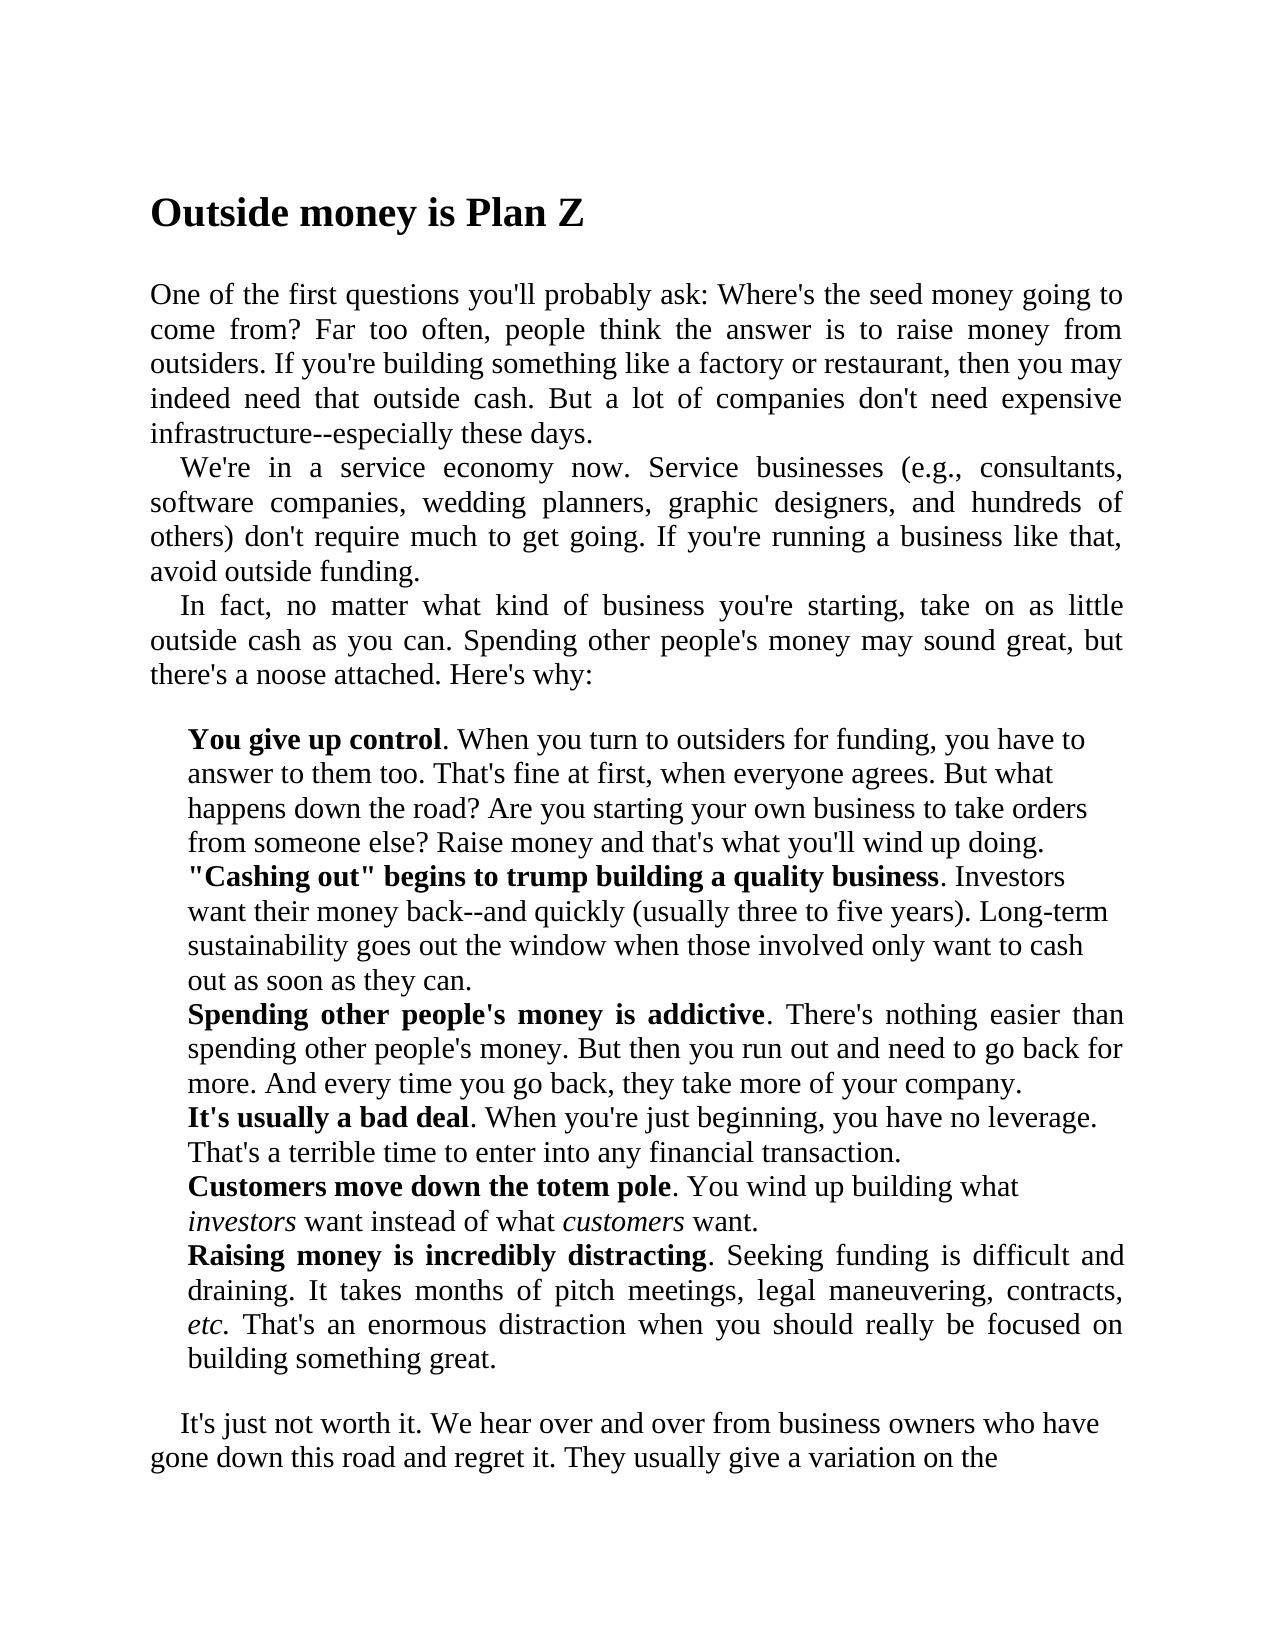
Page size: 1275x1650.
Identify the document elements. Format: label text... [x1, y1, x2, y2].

text One of the first questions you'll probably ask: Where's the seed money going to come from? Far too often, people think the answer is to raise money from outsiders. If you're building something like a factory or restaurant, then you may indeed need that outside cash. But a lot of companies don't need expensive infrastructure--especially these days. [150, 277, 1124, 450]
text Outside money is Plan Z [150, 193, 1127, 235]
text Spending other people's money is addictive. There's nothing easier than spending other people's money. But then you run out and need to go back for more. And every time you go back, they take more of your company. [187, 997, 1125, 1100]
text In fact, no matter what kind of business you're starting, take on as little outside cash as you can. Spending other people's money may sound great, but there's a noose attached. Here's why: [150, 588, 1125, 691]
text We're in a service economy now. Service businesses (e.g., consultants, software companies, wedding planners, graphic designers, and hundreds of others) don't require much to get going. If you're running a business like that, avoid outside funding. [150, 450, 1124, 588]
text It's usually a bad deal. When you're just beginning, you have no leverage. That's a terrible time to enter into any financial transaction. [187, 1100, 1127, 1169]
text You give up control. When you turn to outsiders for funding, you have to answer to them too. That's fine at first, when everyone agrees. But what happens down the road? Are you starting your own business to take orders from someone else? Raise money and that's what you'll wind up doing. "Cashing out" begins to trump building a quality business. Investors want their money back--and quickly (usually three to five years). Long-term sustainability goes out the window when those involved only want to cash out as soon as they can. [187, 722, 1127, 997]
text Customers move down the totem pole. You wind up building what investors want instead of what customers want. [187, 1169, 1127, 1238]
text Raising money is incredibly distracting. Seeking funding is difficult and draining. It takes months of pitch meetings, legal maneuvering, contracts, etc. That's an enormous distraction when you should really be focused on building something great. [187, 1238, 1125, 1376]
text It's just not worth it. We hear over and over from business owners who have gone down this road and regret it. They usually give a variation on the [150, 1406, 1127, 1475]
